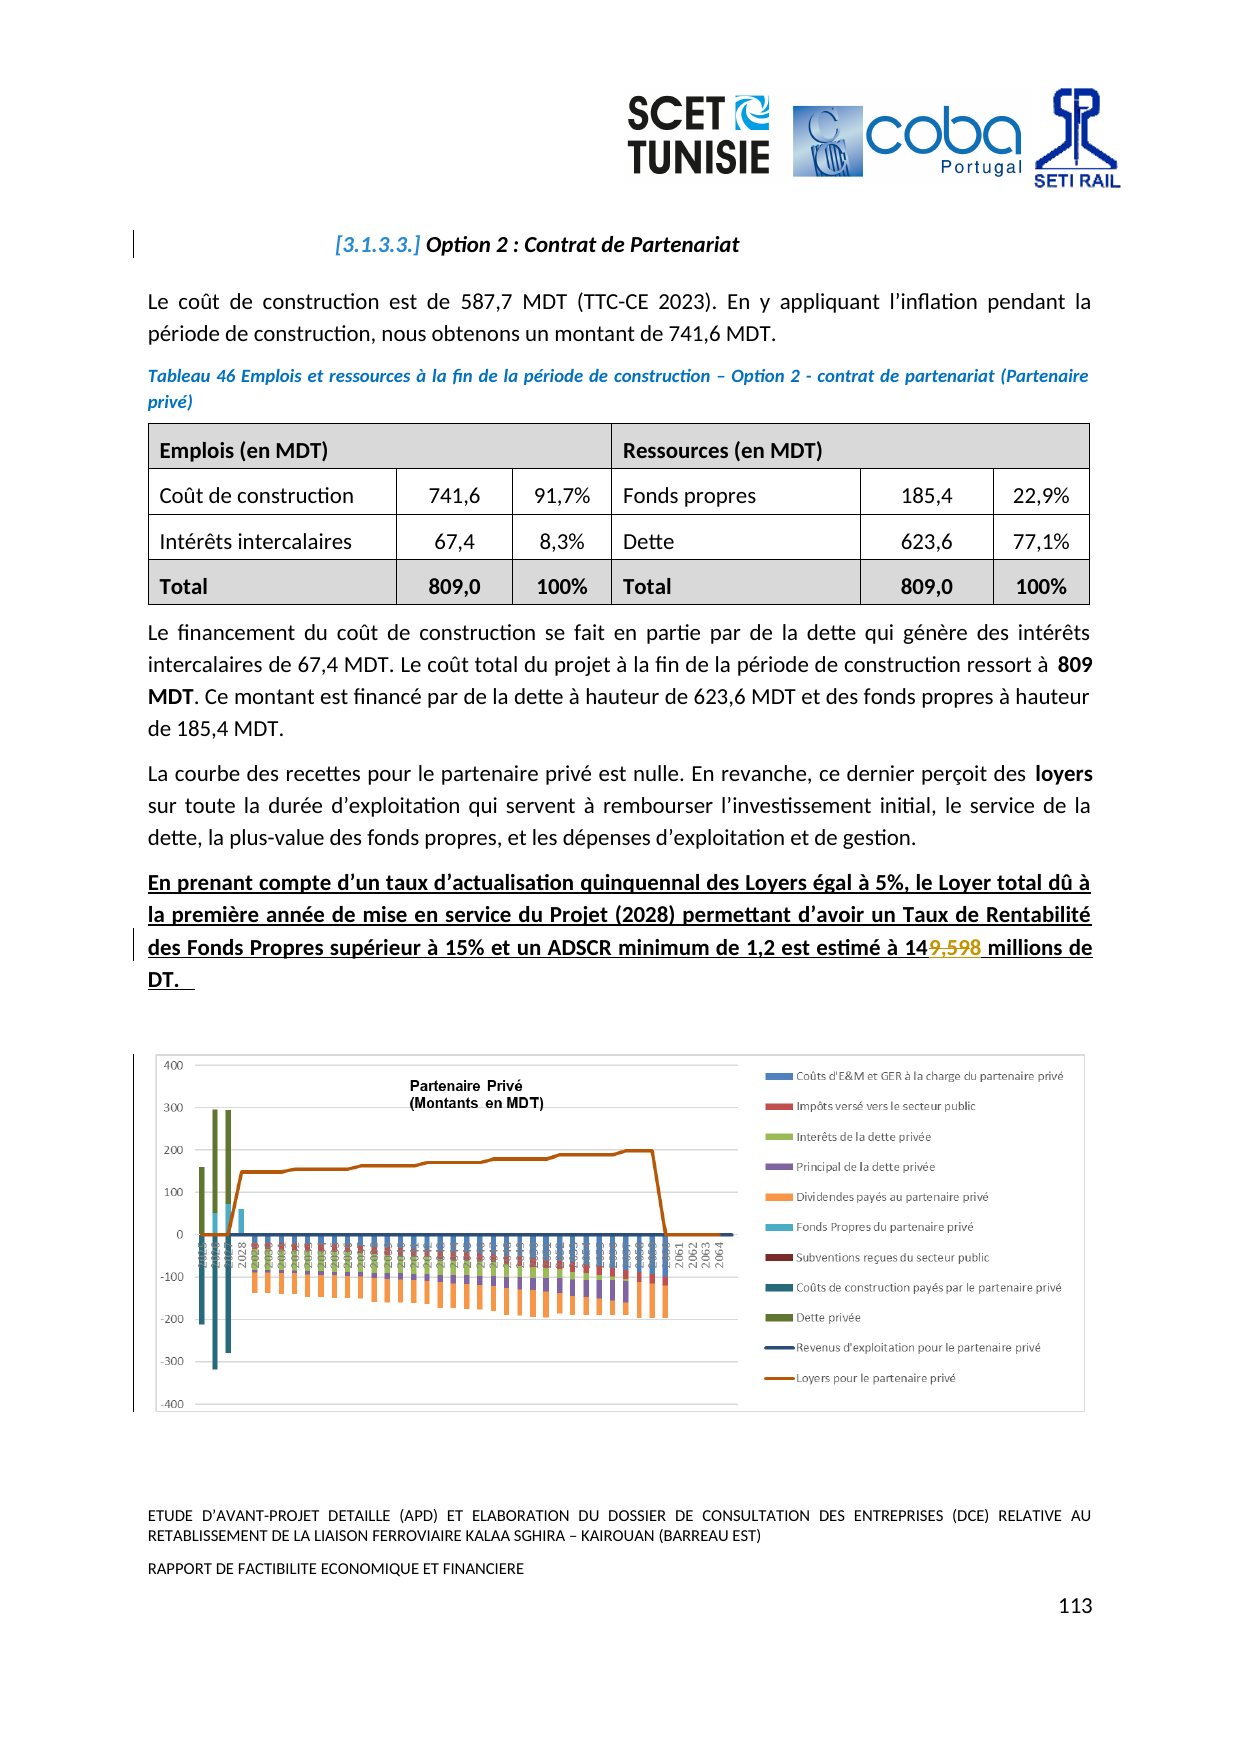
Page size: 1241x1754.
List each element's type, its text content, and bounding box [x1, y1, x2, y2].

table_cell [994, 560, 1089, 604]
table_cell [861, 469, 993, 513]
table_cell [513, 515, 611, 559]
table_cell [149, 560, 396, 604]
text En prenant compte d’un taux d’actualisation quinquennal des Loyers égal à 5%, le Loyer total dû à la première année de mise en service du Projet (2028) permettant d’avoir un Taux de Rentabilité des Fonds Propres supérieur à 15% et un ADSCR minimum de 1,2 est estimé à 14 millions de DT. [148, 958, 1093, 993]
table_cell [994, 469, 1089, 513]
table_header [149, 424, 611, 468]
picture [155, 1054, 1085, 1412]
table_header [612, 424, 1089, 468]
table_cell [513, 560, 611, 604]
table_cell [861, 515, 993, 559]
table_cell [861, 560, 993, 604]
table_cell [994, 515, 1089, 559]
text La courbe des recettes pour le partenaire privé est nulle. En revanche, ce dernier perçoit des loyers sur toute la durée d’exploitation qui servent à rembourser l’investissement initial, le service de la dette, la plus-value des fonds propres, et les dépenses d’exploitation et de gestion. [148, 759, 1093, 852]
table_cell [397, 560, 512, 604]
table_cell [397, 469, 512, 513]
text Option 2 : Contrat de Partenariat [335, 230, 1093, 258]
text En prenant compte d’un taux d’actualisation quinquennal des Loyers égal à 5%, le Loyer total dû à la première année de mise en service du Projet (2028) permettant d’avoir un Taux de Rentabilité des Fonds Propres supérieur à 15% et un ADSCR minimum de 1,2 est estimé à 14 millions de DT. [148, 868, 1093, 957]
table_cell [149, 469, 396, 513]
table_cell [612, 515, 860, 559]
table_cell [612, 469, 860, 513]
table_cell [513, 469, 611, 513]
text Le financement du coût de construction se fait en partie par de la dette qui génère des intérêts intercalaires de 67,4 MDT. Le coût total du projet à la fin de la période de construction ressort à 809 MDT. Ce montant est financé par de la dette à hauteur de 623,6 MDT et des fonds propres à hauteur de 185,4 MDT. [148, 618, 1093, 742]
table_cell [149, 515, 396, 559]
text Le coût de construction est de 587,7 MDT (TTC-CE 2023). En y appliquant l’inflation pendant la période de construction, nous obtenons un montant de 741,6 MDT. [148, 287, 1093, 347]
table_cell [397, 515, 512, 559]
picture [624, 86, 1123, 189]
text Tableau Emplois et ressources à la fin de la période de construction – Option 2 - contrat de partenariat (Partenaire privé) [148, 364, 1093, 413]
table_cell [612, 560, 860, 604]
